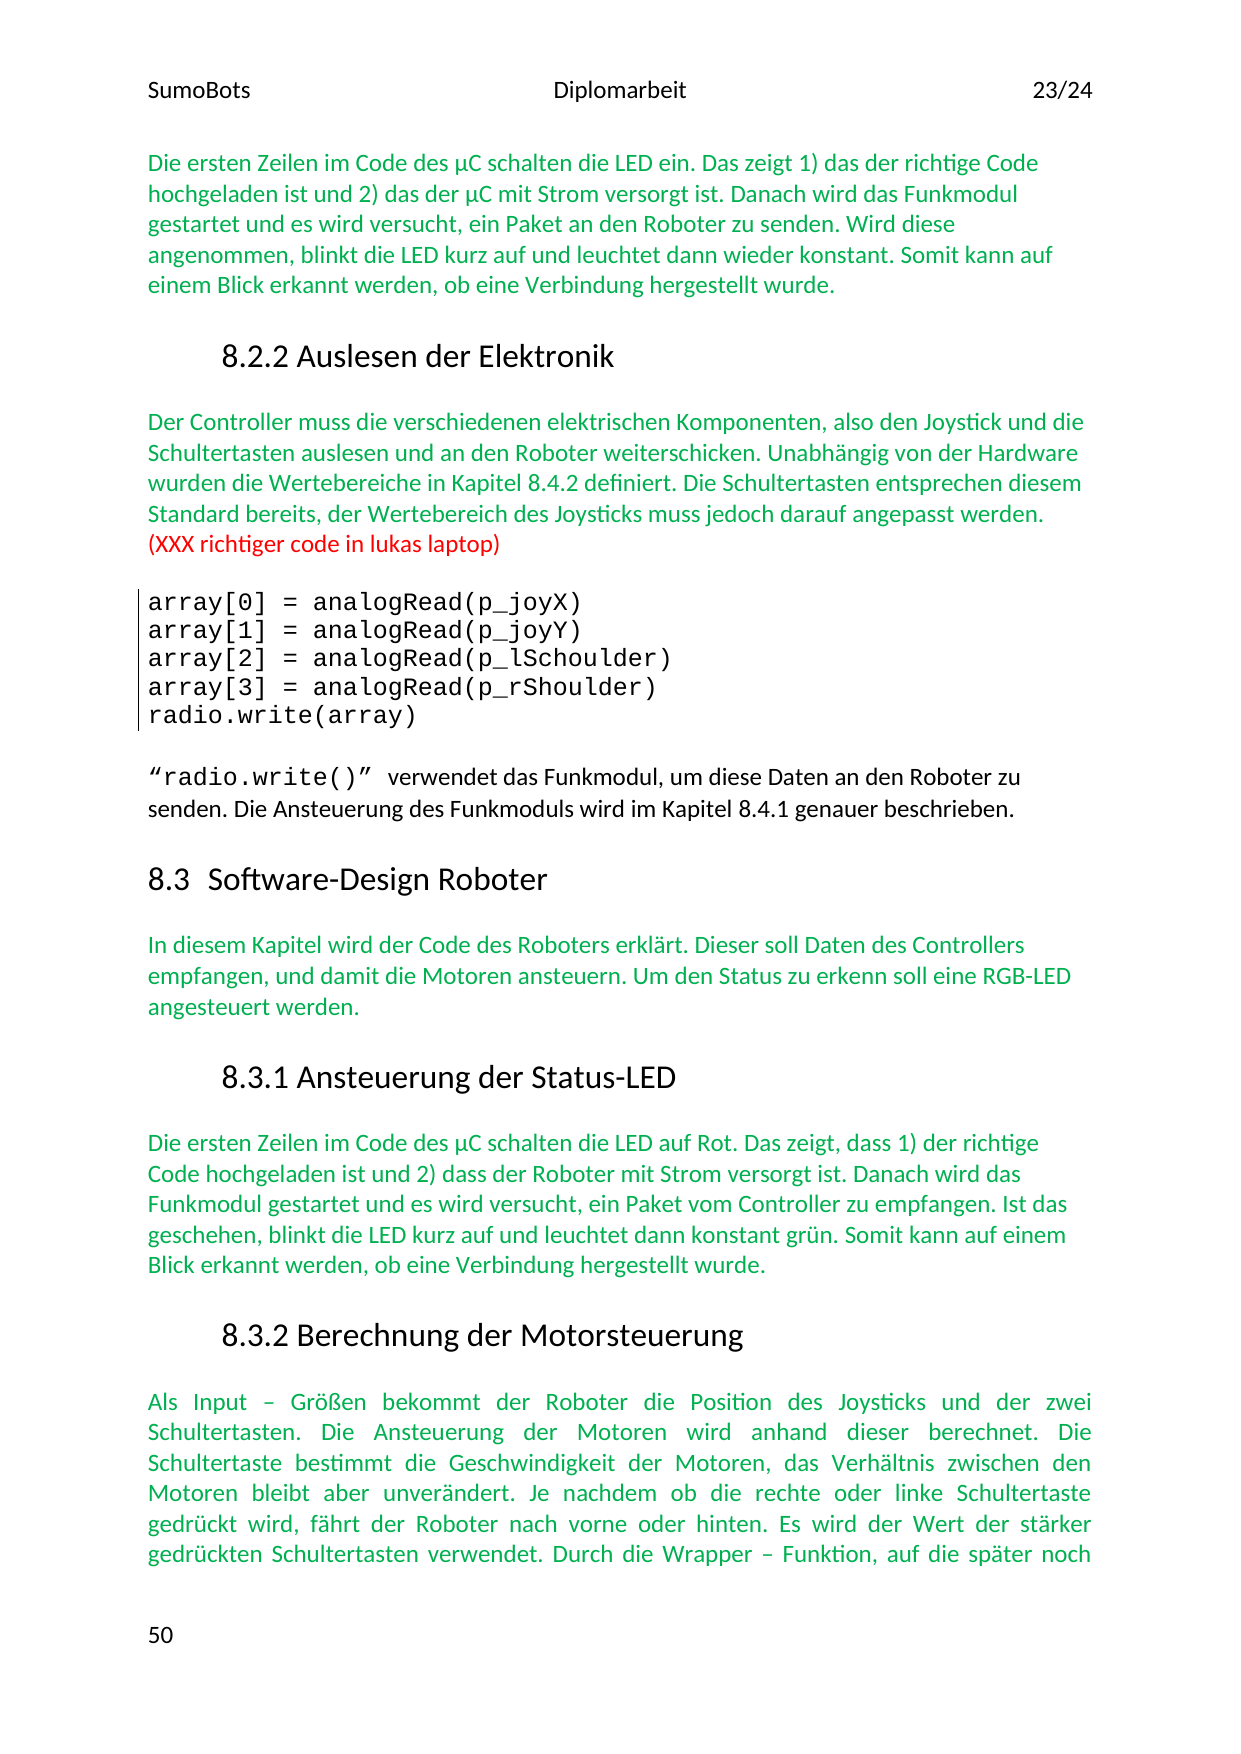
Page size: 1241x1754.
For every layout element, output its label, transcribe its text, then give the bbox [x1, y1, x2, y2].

text Die ersten Zeilen im Code des µC schalten die LED ein. Das zeigt 1) das der richtige Code hochgeladen ist und 2) das der µC mit Strom versorgt ist. Danach wird das Funkmodul gestartet und es wird versucht, ein Paket an den Roboter zu senden. Wird diese angenommen, blinkt die LED kurz auf und leuchtet dann wieder konstant. Somit kann auf einem Blick erkannt werden, ob eine Verbindung hergestellt wurde. [148, 148, 1093, 300]
subtitle Berechnung der Motorsteuerung [221, 1314, 1093, 1355]
text array[2] = analogRead(p_lSchoulder) [148, 646, 1093, 674]
text array[3] = analogRead(p_rShoulder) [148, 674, 1093, 703]
subtitle Software-Design Roboter [148, 858, 1093, 899]
text array[0] = analogRead(p_joyX) [148, 589, 1093, 618]
subtitle Ansteuerung der Status-LED [221, 1056, 1093, 1097]
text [148, 1386, 1093, 1569]
text In diesem Kapitel wird der Code des Roboters erklärt. Dieser soll Daten des Controllers empfangen, und damit die Motoren ansteuern. Um den Status zu erkenn soll eine RGB-LED angesteuert werden. [148, 930, 1093, 1021]
text radio.write(array) [148, 703, 1093, 731]
text “radio.write()” verwendet das Funkmodul, um diese Daten an den Roboter zu senden. Die Ansteuerung des Funkmoduls wird im Kapitel 8.4.1 genauer beschrieben. [148, 761, 1093, 824]
subtitle Auslesen der Elektronik [221, 335, 1093, 376]
text Der Controller muss die verschiedenen elektrischen Komponenten, also den Joystick und die Schultertasten auslesen und an den Roboter weiterschicken. Unabhängig von der Hardware wurden die Wertebereiche in Kapitel 8.4.2 definiert. Die Schultertasten entsprechen diesem Standard bereits, der Wertebereich des Joysticks muss jedoch darauf angepasst werden. (XXX richtiger code in lukas laptop) [148, 406, 1093, 559]
text Die ersten Zeilen im Code des µC schalten die LED auf Rot. Das zeigt, dass 1) der richtige Code hochgeladen ist und 2) dass der Roboter mit Strom versorgt ist. Danach wird das Funkmodul gestartet und es wird versucht, ein Paket vom Controller zu empfangen. Ist das geschehen, blinkt die LED kurz auf und leuchtet dann konstant grün. Somit kann auf einem Blick erkannt werden, ob eine Verbindung hergestellt wurde. [148, 1127, 1093, 1280]
text array[1] = analogRead(p_joyY) [148, 618, 1093, 646]
